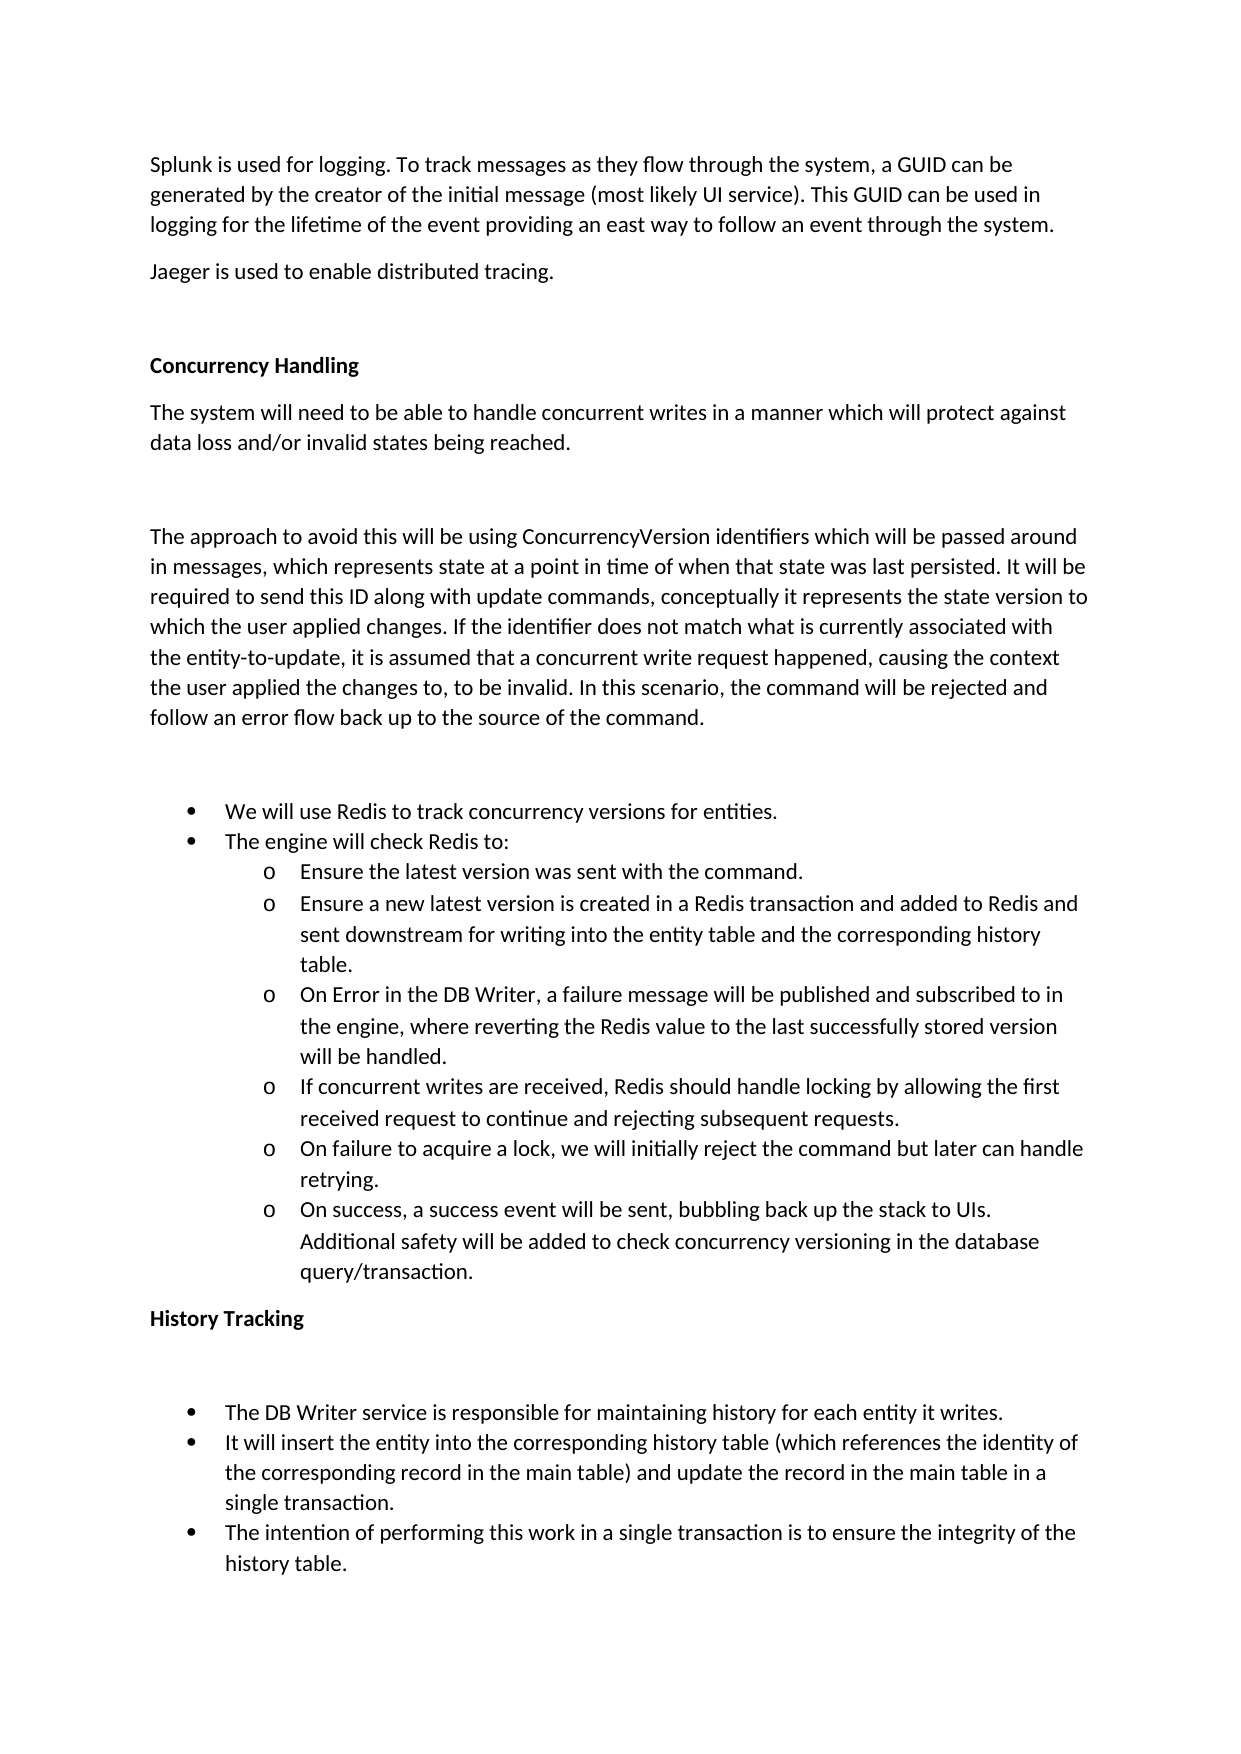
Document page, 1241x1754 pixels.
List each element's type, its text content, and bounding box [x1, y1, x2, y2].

text Splunk is used for logging. To track messages as they flow through the system, a GUID can be generated by the creator of the initial message (most likely UI service). This GUID can be used in logging for the lifetime of the event providing an east way to follow an event through the system. [150, 150, 1090, 238]
text The approach to avoid this will be using ConcurrencyVersion identifiers which will be passed around in messages, which represents state at a point in time of when that state was last persisted. It will be required to send this ID along with update commands, conceptually it represents the state version to which the user applied changes. If the identifier does not match what is currently associated with the entity-to-update, it is assumed that a concurrent write request happened, causing the context the user applied the changes to, to be invalid. In this scenario, the command will be rejected and follow an error flow back up to the source of the command. [150, 522, 1090, 731]
text Jaeger is used to enable distributed tracing. [150, 257, 1090, 285]
list The DB Writer service is responsible for maintaining history for each entity it writes. [187, 1398, 1090, 1426]
list Ensure a new latest version is created in a Redis transaction and added to Redis and sent downstream for writing into the entity table and the corresponding history table. [262, 889, 1090, 978]
list On failure to acquire a lock, we will initially reject the command but later can handle retrying. [262, 1134, 1090, 1193]
text Concurrency Handling [150, 351, 1090, 379]
list On Error in the DB Writer, a failure message will be published and subscribed to in the engine, where reverting the Redis value to the last successfully stored version will be handled. [262, 981, 1090, 1070]
list The intention of performing this work in a single transaction is to ensure the integrity of the history table. [187, 1518, 1090, 1577]
list It will insert the entity into the corresponding history table (which references the identity of the corresponding record in the main table) and update the record in the main table in a single transaction. [187, 1428, 1090, 1516]
list We will use Redis to track concurrency versions for entities. [187, 797, 1090, 825]
list Additional safety will be added to check concurrency versioning in the database query/transaction. [300, 1227, 1090, 1285]
list The engine will check Redis to: [187, 827, 1090, 855]
list Ensure the latest version was sent with the command. [262, 857, 1090, 886]
text History Tracking [150, 1304, 1090, 1332]
text The system will need to be able to handle concurrent writes in a manner which will protect against data loss and/or invalid states being reached. [150, 398, 1090, 456]
list If concurrent writes are received, Redis should handle locking by allowing the first received request to continue and rejecting subsequent requests. [262, 1072, 1090, 1132]
list On success, a success event will be sent, bubbling back up the stack to UIs. [262, 1195, 1090, 1224]
